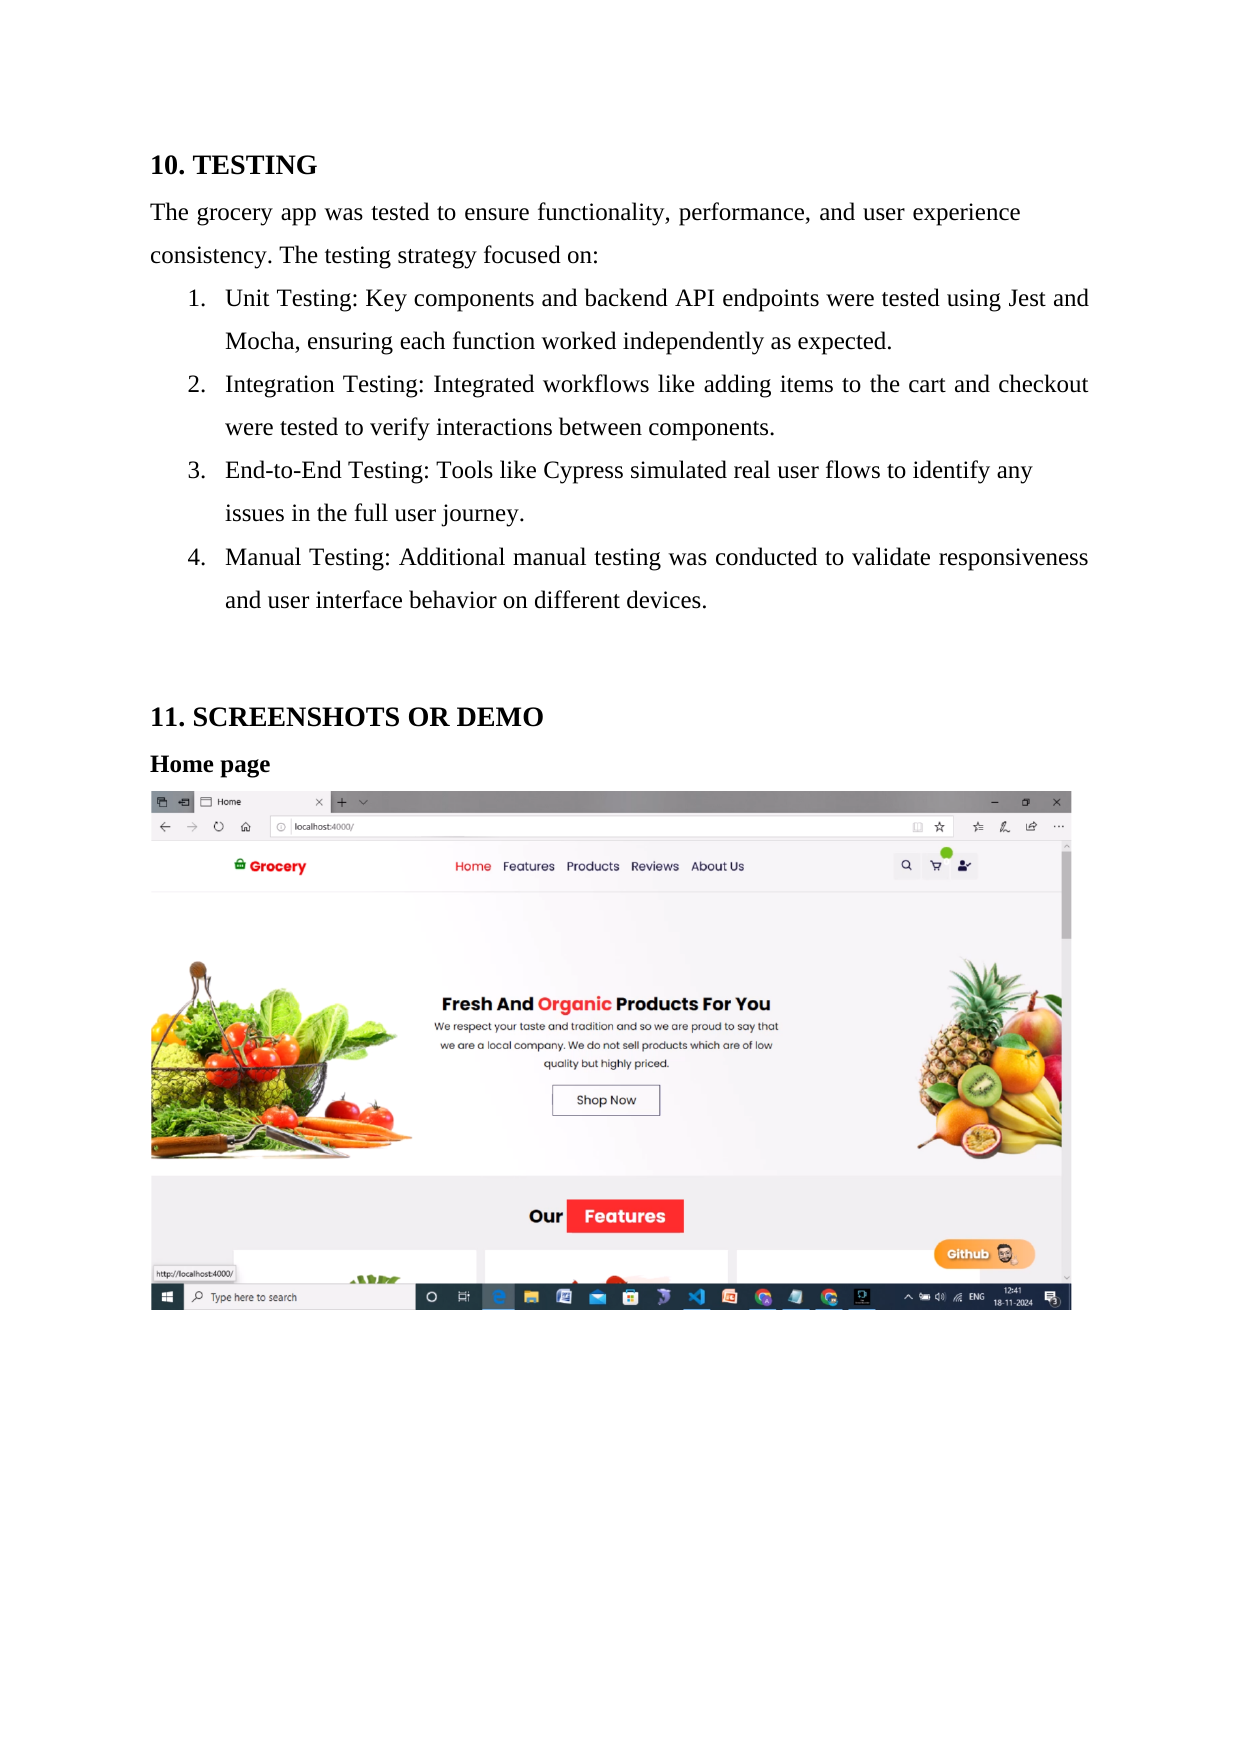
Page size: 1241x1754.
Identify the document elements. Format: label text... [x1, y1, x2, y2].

text The grocery app was tested to ensure functionality, performance, and user experience consistency. The testing strategy focused on: [150, 197, 1105, 268]
subtitle Home page [150, 749, 1169, 778]
picture [151, 791, 1072, 1310]
subtitle TESTING [150, 148, 1169, 181]
subtitle SCREENSHOTS OR DEMO [150, 700, 1169, 733]
list Manual Testing: Additional manual testing was conducted to validate responsiveness and user interface behavior on different devices. [187, 542, 1090, 613]
list Unit Testing: Key components and backend API endpoints were tested using Jest and Mocha, ensuring each function worked independently as expected. [187, 283, 1090, 355]
list End-to-End Testing: Tools like Cypress simulated real user flows to identify any issues in the full user journey. [187, 455, 1090, 527]
list Integration Testing: Integrated workflows like adding items to the cart and checkout were tested to verify interactions between components. [187, 369, 1090, 441]
